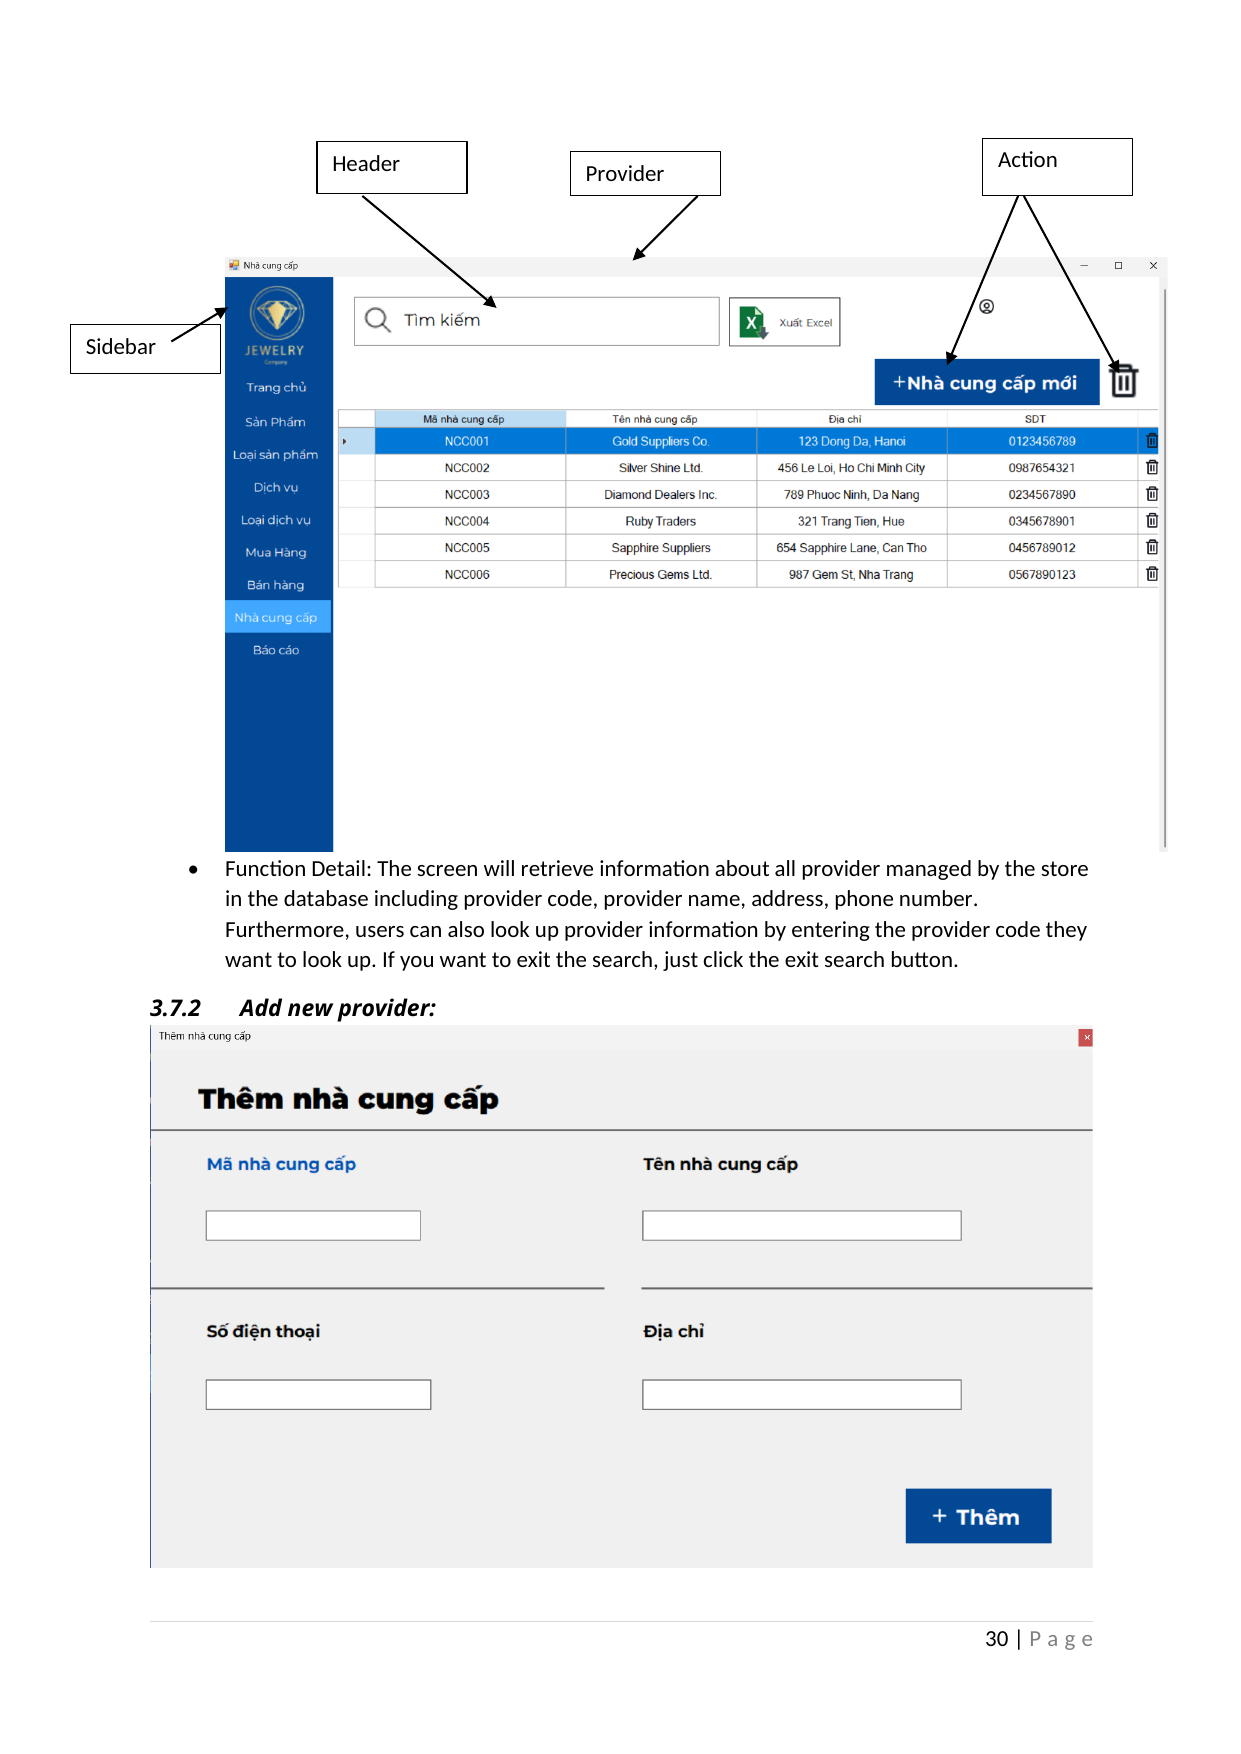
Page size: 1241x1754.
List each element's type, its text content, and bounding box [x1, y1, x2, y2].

list Function Detail: The screen will retrieve information about all provider managed by the store in the database including provider code, provider name, address, phone number. Furthermore, users can also look up provider information by entering the provider code they want to look up. If you want to exit the search, just click the exit search button. [187, 854, 1093, 973]
subtitle Add new provider: [150, 992, 1093, 1023]
picture [150, 1025, 1093, 1568]
picture [225, 257, 1168, 852]
